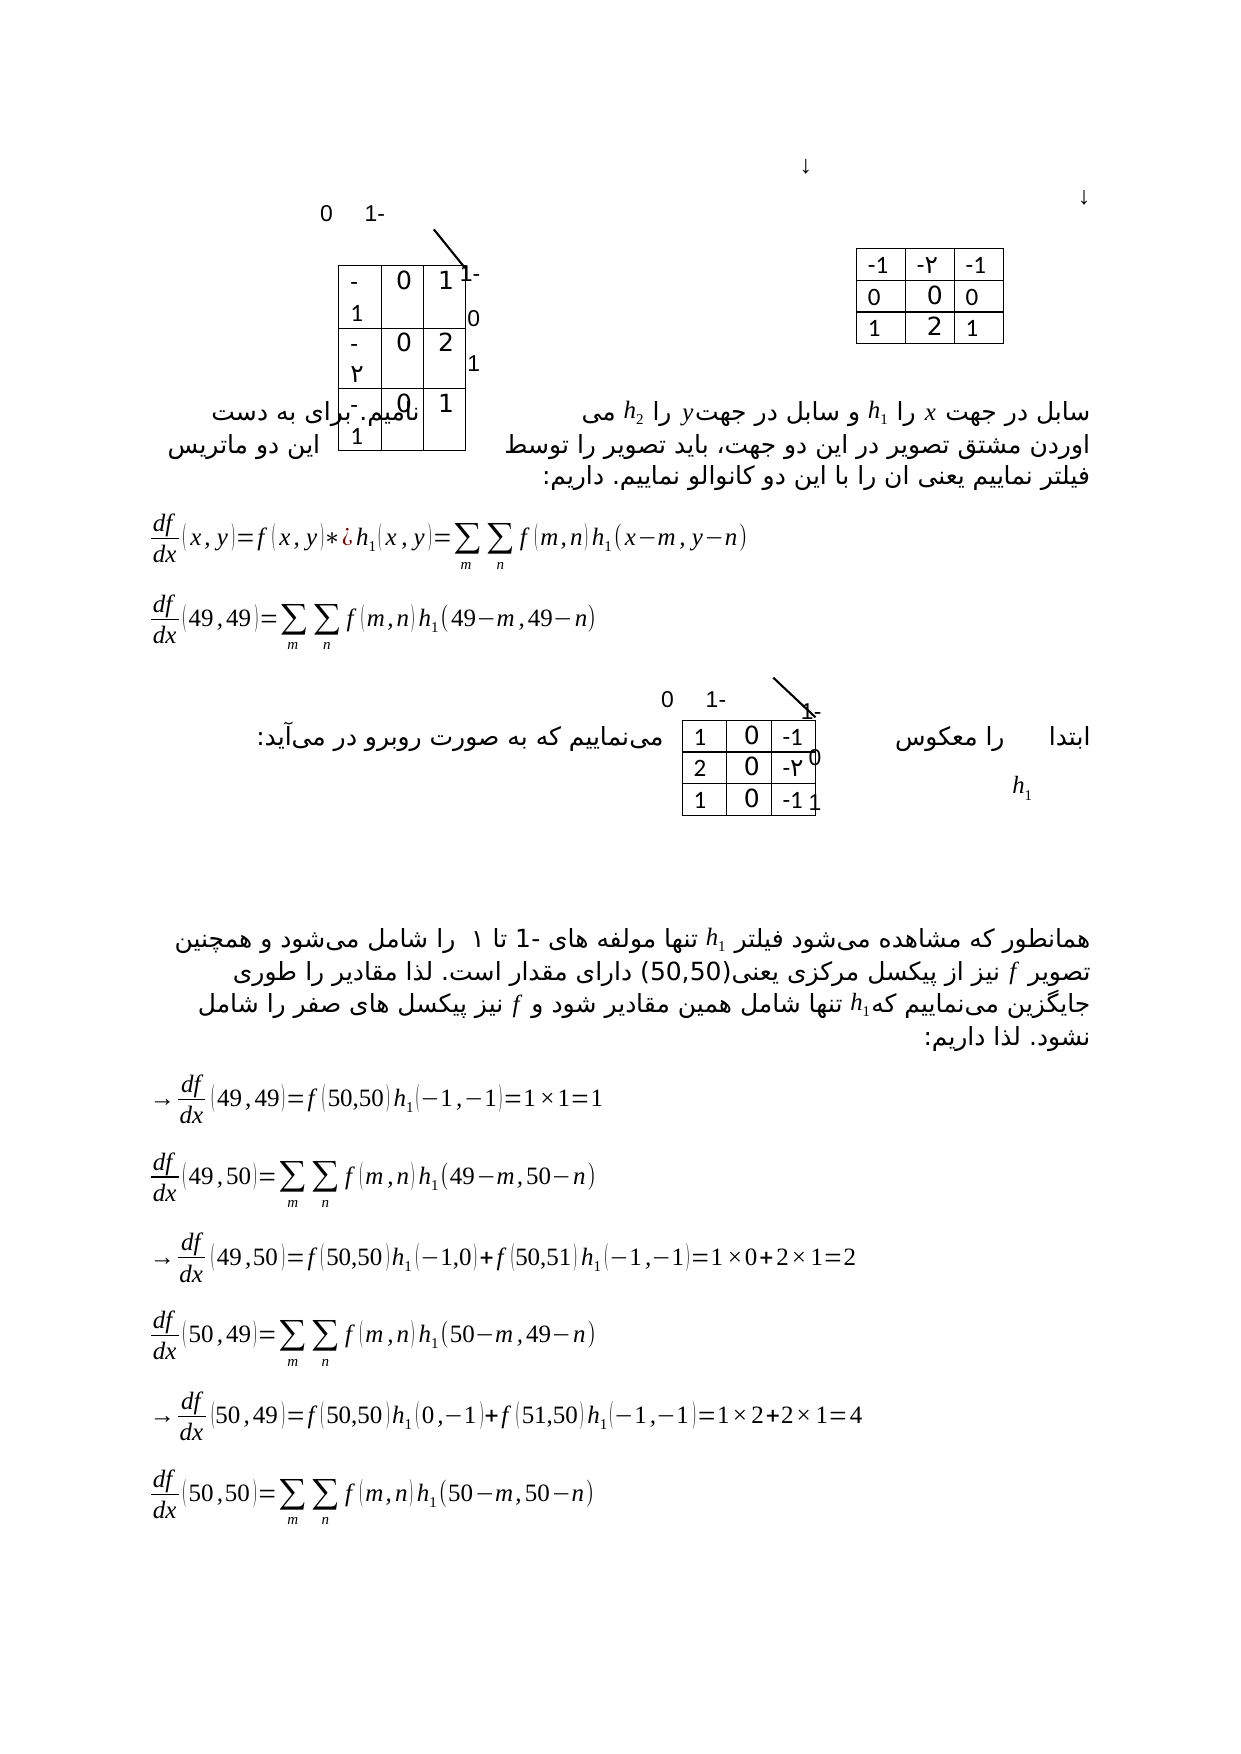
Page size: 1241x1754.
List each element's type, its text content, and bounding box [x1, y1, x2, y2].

table_cell -۲ [339, 329, 381, 388]
table_header -1 [772, 721, 815, 751]
table_cell 0 [727, 753, 771, 783]
table_header -1 [339, 266, 381, 327]
text سابل در جهت را و سابل در جهت را می نامیم. برای به دست اوردن مشتق تصویر در این دو جهت، باید تصویر را توسط این دو ماتریس فیلتر نماییم یعنی ان را با این دو کانوالو نماییم. داریم: [150, 396, 1090, 491]
table_cell 2 [683, 753, 726, 783]
table_header -1 [857, 249, 905, 280]
table_header 0 [382, 266, 423, 327]
table_cell 0 [382, 329, 423, 388]
table_header -۲ [906, 249, 954, 280]
table_header -1 [955, 249, 1003, 280]
table_header 1 [683, 721, 726, 751]
table_cell 0 [955, 281, 1003, 311]
table_header 0 [727, 721, 771, 751]
table_header 1 [424, 266, 465, 327]
table_cell 2 [906, 313, 954, 343]
table_cell 1 [683, 784, 726, 814]
table_cell 0 [382, 389, 423, 450]
table_cell 2 [424, 329, 465, 388]
table_cell -۲ [772, 753, 815, 783]
text ابتدا را معکوس می‌نماییم که به صورت روبرو در می‌آید: [150, 721, 1090, 855]
table_cell 1 [424, 389, 465, 450]
text همانطور که مشاهده می‌شود فیلتر تنها مولفه های -1 تا ۱ را شامل می‌شود و همچنین تصویر نیز از پیکسل مرکزی یعنی(50,50) دارای مقدار است. لذا مقادیر را طوری جایگزین می‌نماییم که تنها شامل همین مقادیر شود و نیز پیکسل های صفر را شامل نشود. لذا داریم: [150, 923, 1090, 1051]
table_cell -1 [339, 389, 381, 450]
table_cell 0 [857, 281, 905, 311]
table_cell -1 [772, 784, 815, 814]
text ↓ ↓ [150, 150, 1090, 210]
table_cell 0 [906, 281, 954, 311]
table_cell 1 [857, 313, 905, 343]
table_cell 1 [955, 313, 1003, 343]
table_cell 0 [727, 784, 771, 814]
